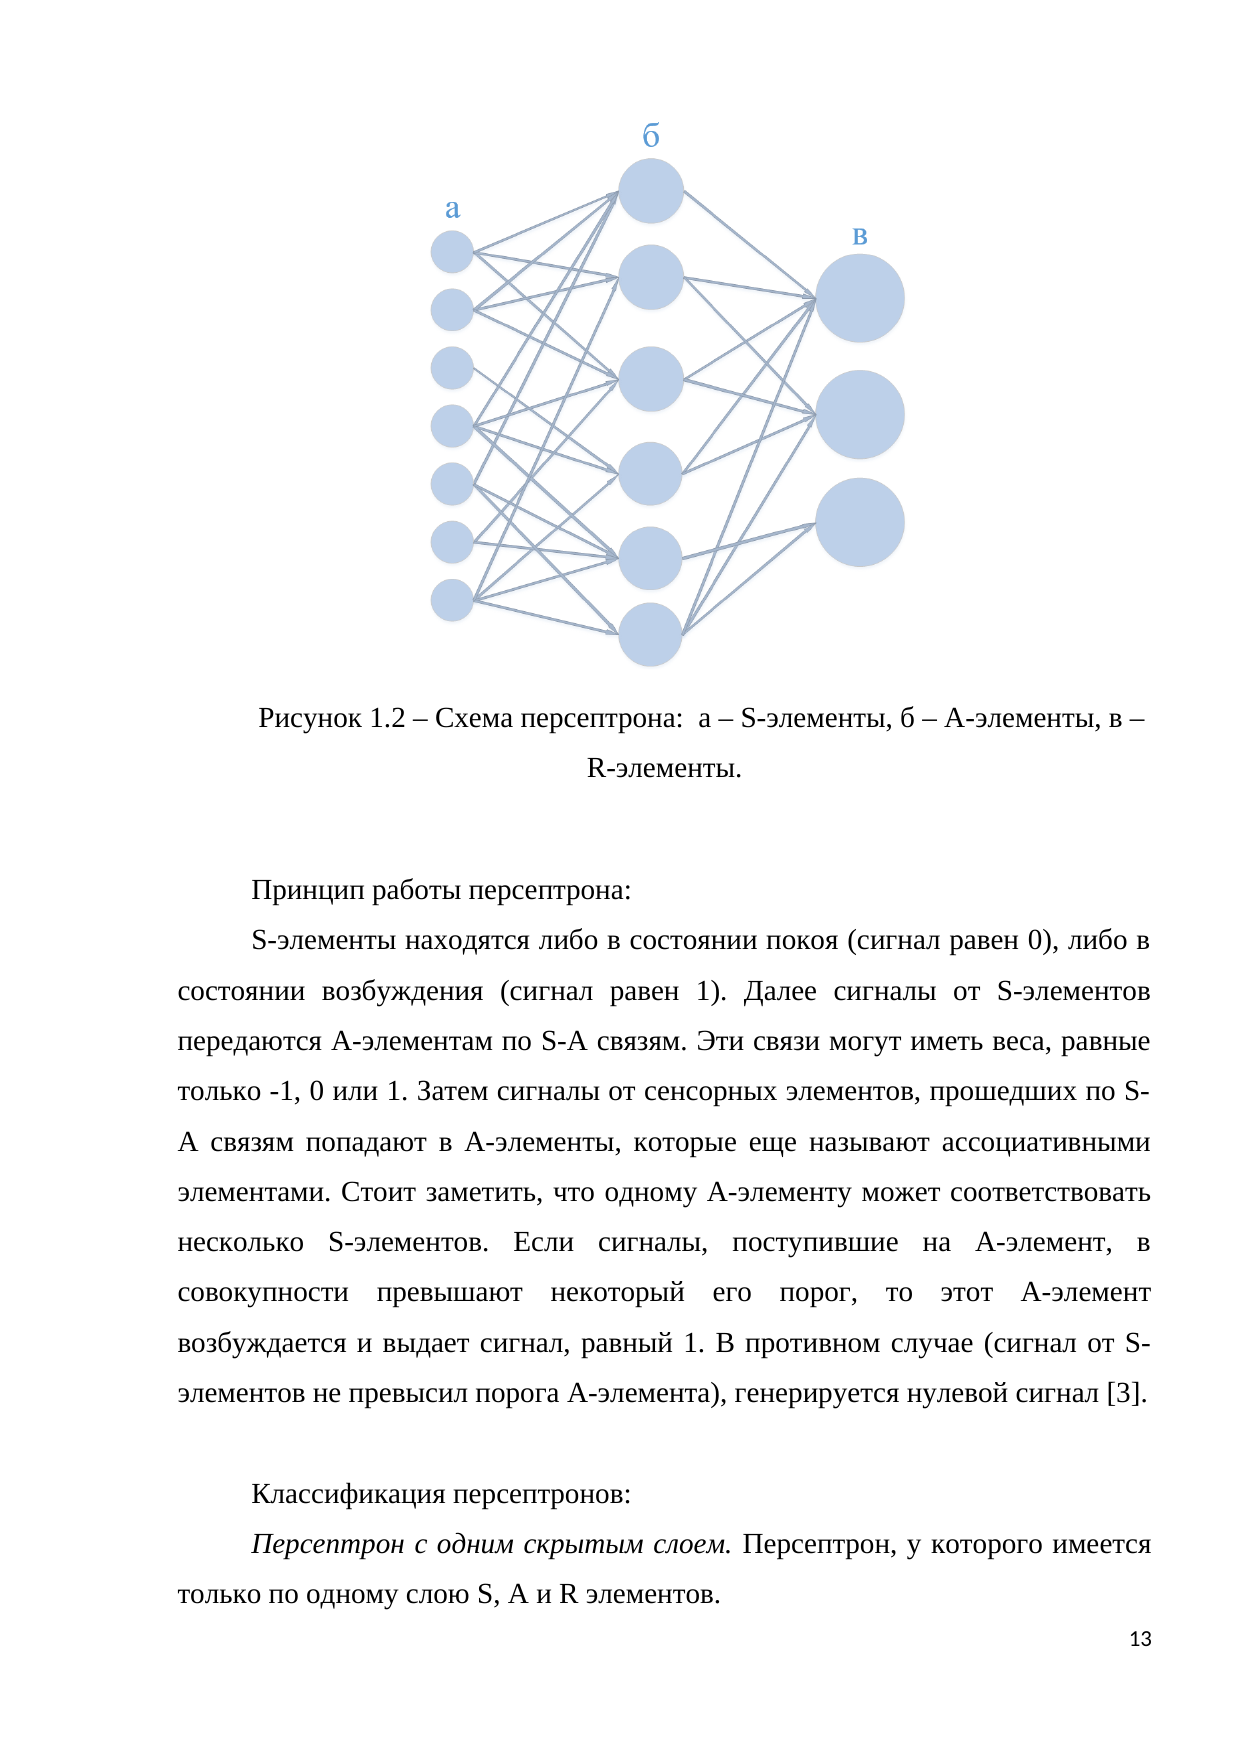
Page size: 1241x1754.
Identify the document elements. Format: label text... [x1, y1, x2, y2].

text Принцип работы персептрона: [177, 872, 1152, 906]
text Рисунок 1.2 – Схема персептрона: а – S-элементы, б – A-элементы, в – R-элементы. [177, 700, 1152, 784]
text Классификация персептронов: [177, 1476, 1152, 1509]
picture [419, 118, 910, 670]
text S-элементы находятся либо в состоянии покоя (сигнал равен 0), либо в состоянии возбуждения (сигнал равен 1). Далее сигналы от S-элементов передаются A-элементам по S-A связям. Эти связи могут иметь веса, равные только -1, 0 или 1. Затем сигналы от сенсорных элементов, прошедших по S-A связям попадают в A-элементы, которые еще называют ассоциативными элементами. Стоит заметить, что одному A-элементу может соответствовать несколько S-элементов. Если сигналы, поступившие на A-элемент, в совокупности превышают некоторый его порог, то этот A-элемент возбуждается и выдает сигнал, равный 1. В противном случае (сигнал от S-элементов не превысил порога A-элемента), генерируется нулевой сигнал [3]. [177, 922, 1152, 1409]
text Персептрон с одним скрытым слоем. Персептрон, у которого имеется только по одному слою S, A и R элементов. [177, 1526, 1152, 1610]
